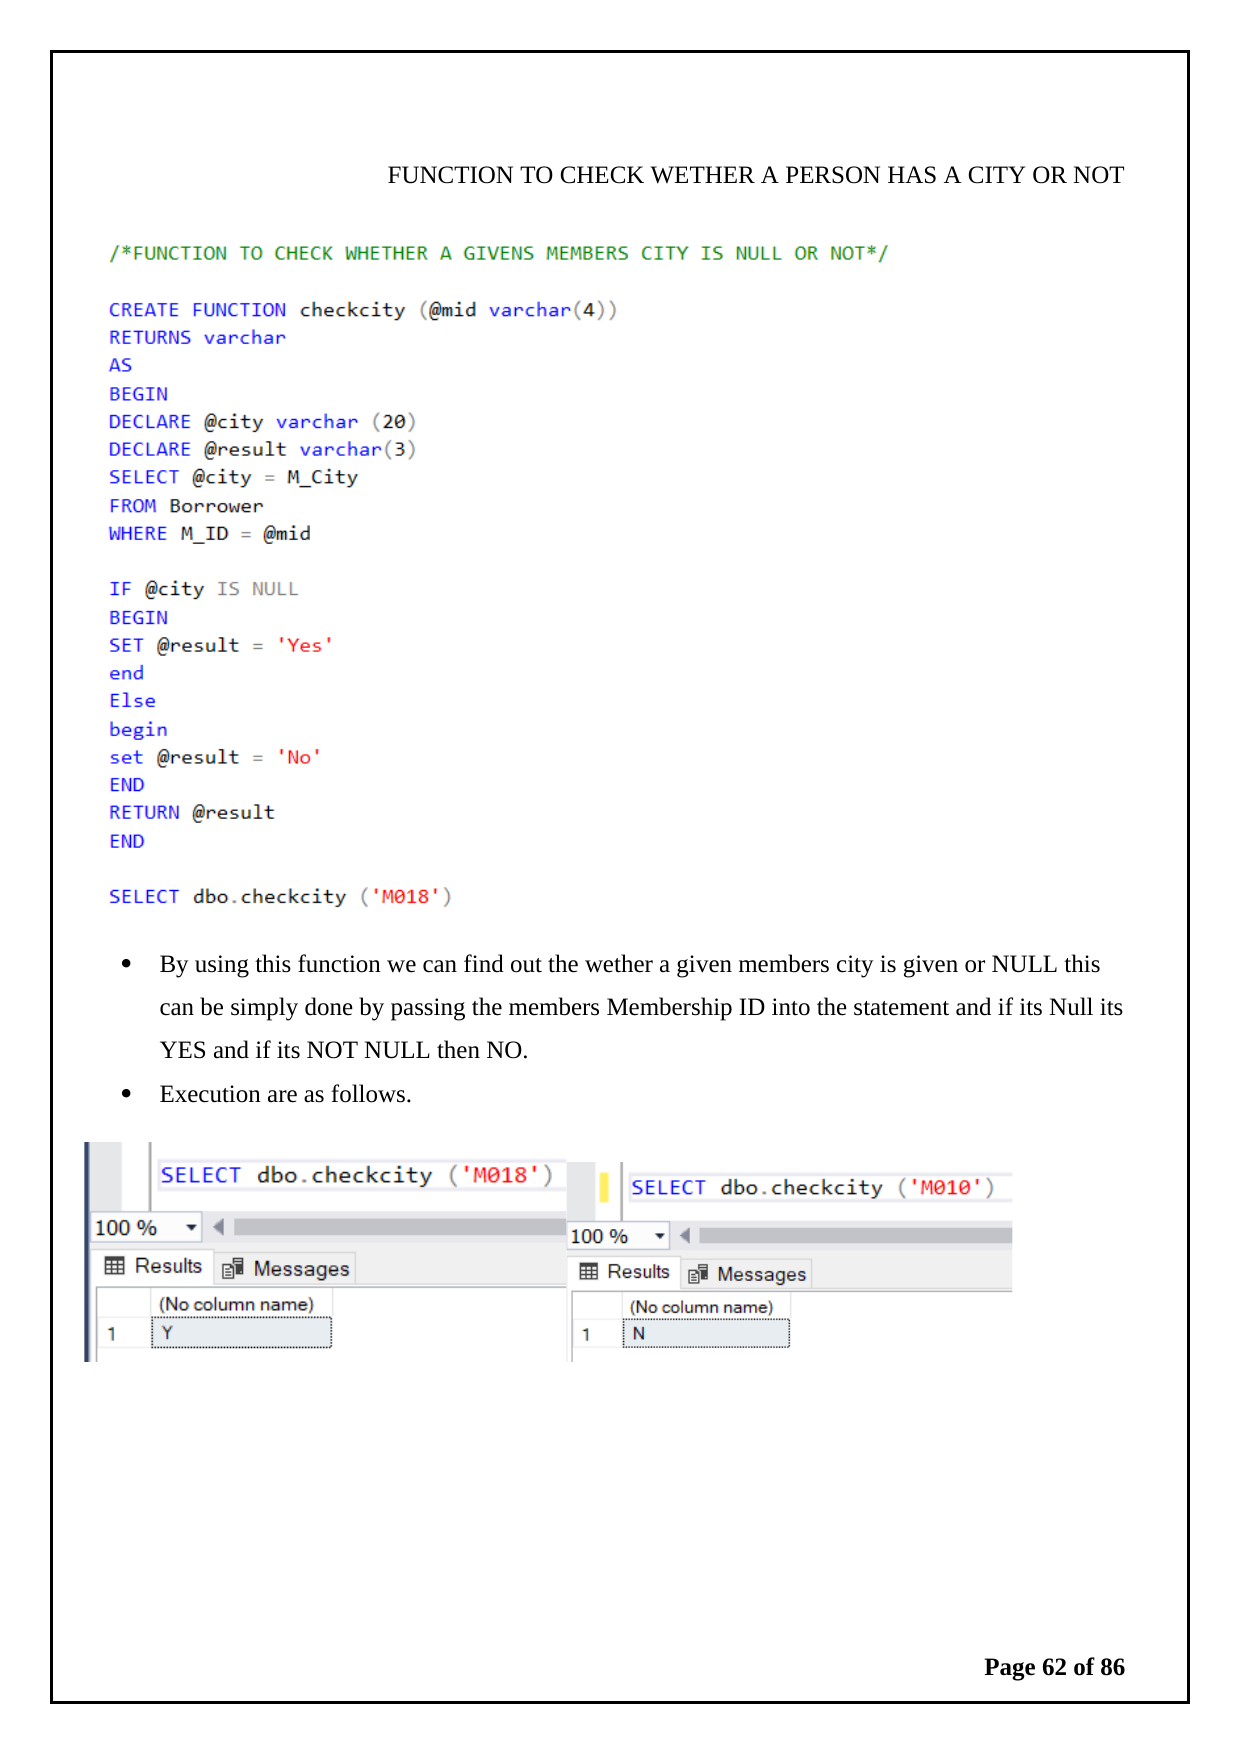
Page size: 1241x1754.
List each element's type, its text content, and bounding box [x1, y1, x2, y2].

picture [84, 224, 900, 915]
list Execution are as follows. [122, 1079, 1125, 1107]
text FUNCTION TO CHECK WETHER A PERSON HAS A CITY OR NOT [84, 160, 1125, 189]
list By using this function we can find out the wether a given members city is given or NULL this can be simply done by passing the members Membership ID into the statement and if its Null its YES and if its NOT NULL then NO. [122, 949, 1125, 1064]
picture [84, 1142, 1013, 1362]
